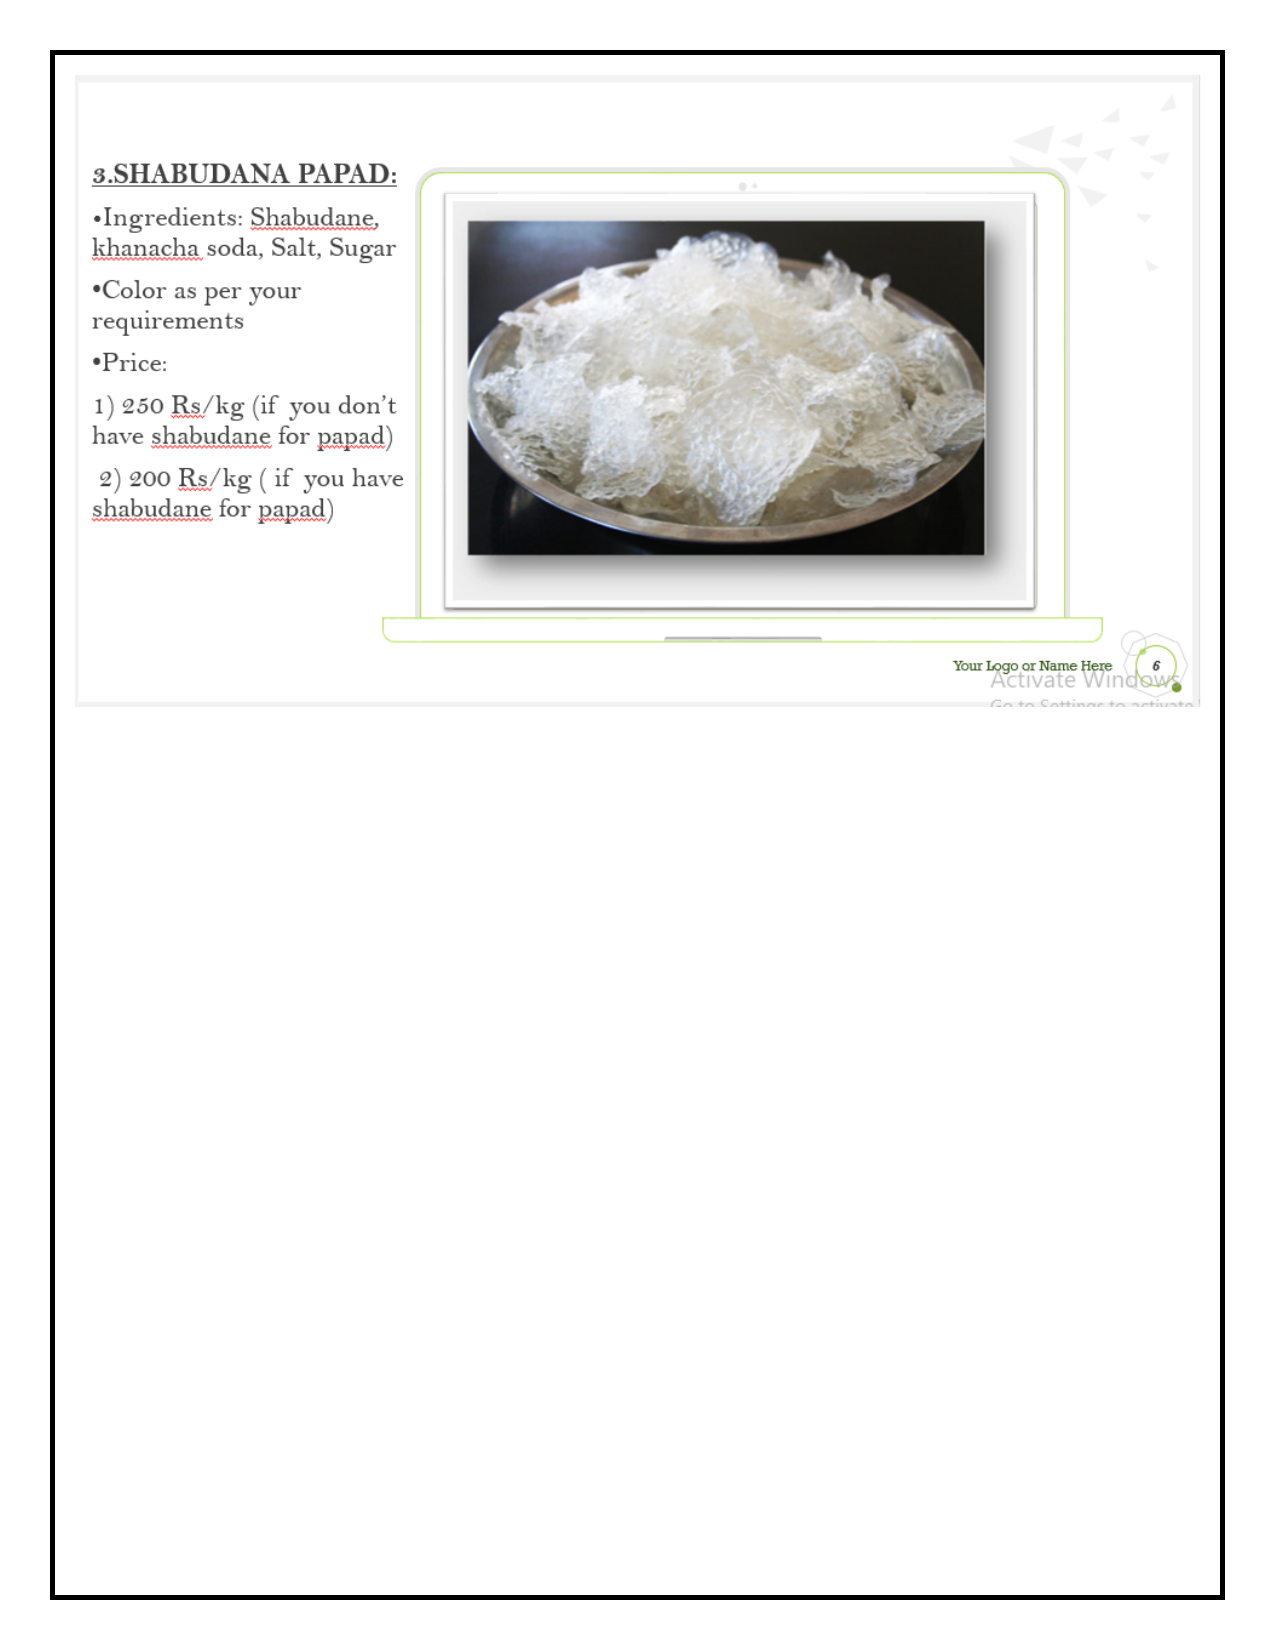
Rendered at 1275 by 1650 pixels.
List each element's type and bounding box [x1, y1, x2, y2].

picture [75, 75, 1200, 707]
